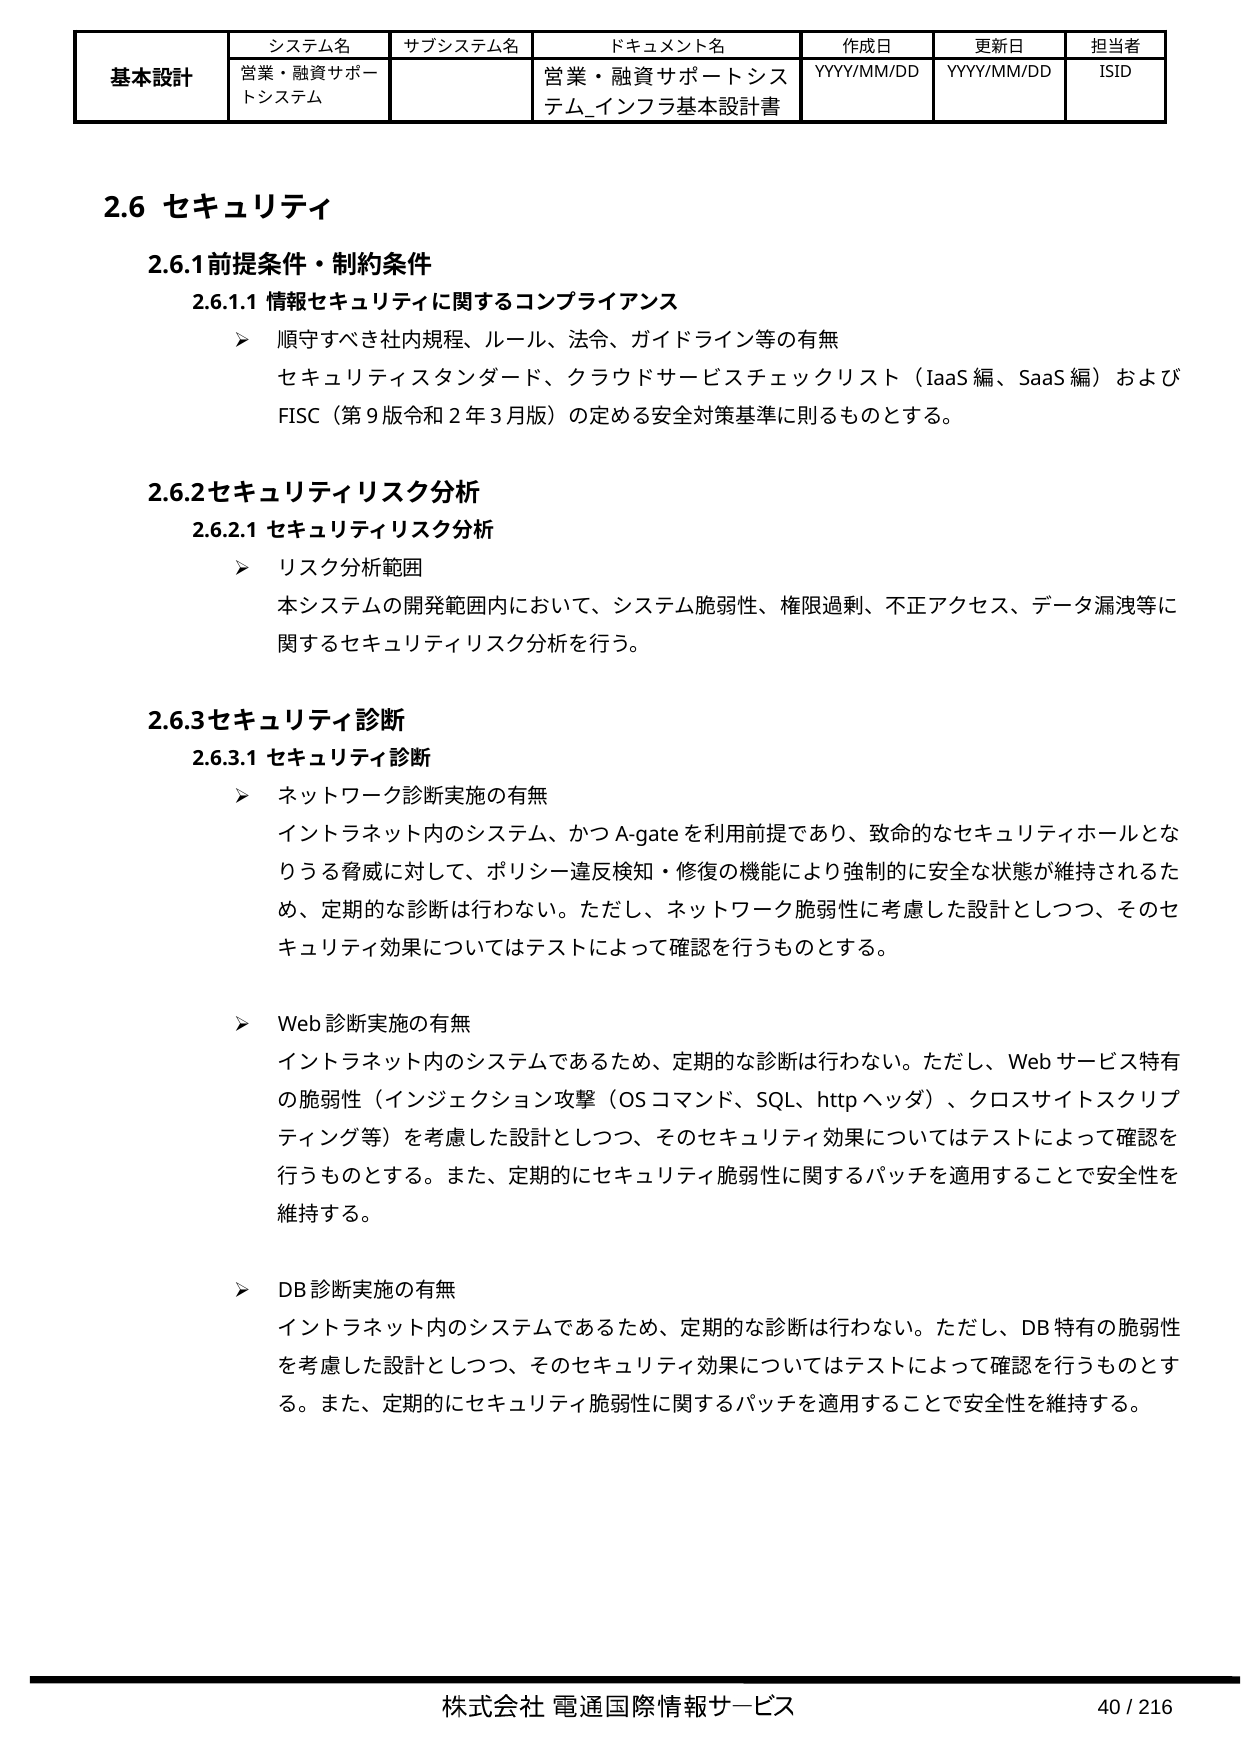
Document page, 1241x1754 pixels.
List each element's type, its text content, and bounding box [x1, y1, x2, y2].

subtitle セキュリティ診断 [192, 737, 1181, 776]
subtitle セキュリティ診断 [148, 699, 1181, 737]
subtitle セキュリティリスク分析 [192, 509, 1181, 547]
list ネットワーク診断実施の有無 [234, 776, 1181, 813]
list 本システムの開発範囲内において、システム脆弱性、権限過剰、不正アクセス、データ漏洩等に関するセキュリティリスク分析を行う。 [278, 585, 1181, 661]
subtitle セキュリティ [103, 167, 1181, 243]
subtitle 情報セキュリティに関するコンプライアンス [192, 281, 1181, 319]
list 順守すべき社内規程、ルール、法令、ガイドライン等の有無 [234, 319, 1181, 357]
list DB診断実施の有無 [234, 1270, 1181, 1308]
list イントラネット内のシステムであるため、定期的な診断は行わない。ただし、Webサービス特有の脆弱性（インジェクション攻撃（OSコマンド、SQL、httpヘッダ）、クロスサイトスクリプティング等）を考慮した設計としつつ、そのセキュリティ効果についてはテストによって確認を行うものとする。また、定期的にセキュリティ脆弱性に関するパッチを適用することで安全性を維持する。 [278, 1042, 1181, 1232]
list セキュリティスタンダード、クラウドサービスチェックリスト（IaaS編、SaaS編）およびFISC（第9版令和2年3月版）の定める安全対策基準に則るものとする。 [278, 357, 1181, 433]
subtitle 前提条件・制約条件 [148, 243, 1181, 281]
list イントラネット内のシステムであるため、定期的な診断は行わない。ただし、DB特有の脆弱性を考慮した設計としつつ、そのセキュリティ効果についてはテストによって確認を行うものとする。また、定期的にセキュリティ脆弱性に関するパッチを適用することで安全性を維持する。 [278, 1308, 1181, 1422]
list リスク分析範囲 [234, 547, 1181, 585]
list Web診断実施の有無 [234, 1004, 1181, 1042]
list イントラネット内のシステム、かつA-gateを利用前提であり、致命的なセキュリティホールとなりうる脅威に対して、ポリシー違反検知・修復の機能により強制的に安全な状態が維持されるため、定期的な診断は行わない。ただし、ネットワーク脆弱性に考慮した設計としつつ、そのセキュリティ効果についてはテストによって確認を行うものとする。 [278, 813, 1181, 966]
picture [442, 1694, 794, 1718]
subtitle セキュリティリスク分析 [148, 471, 1181, 509]
